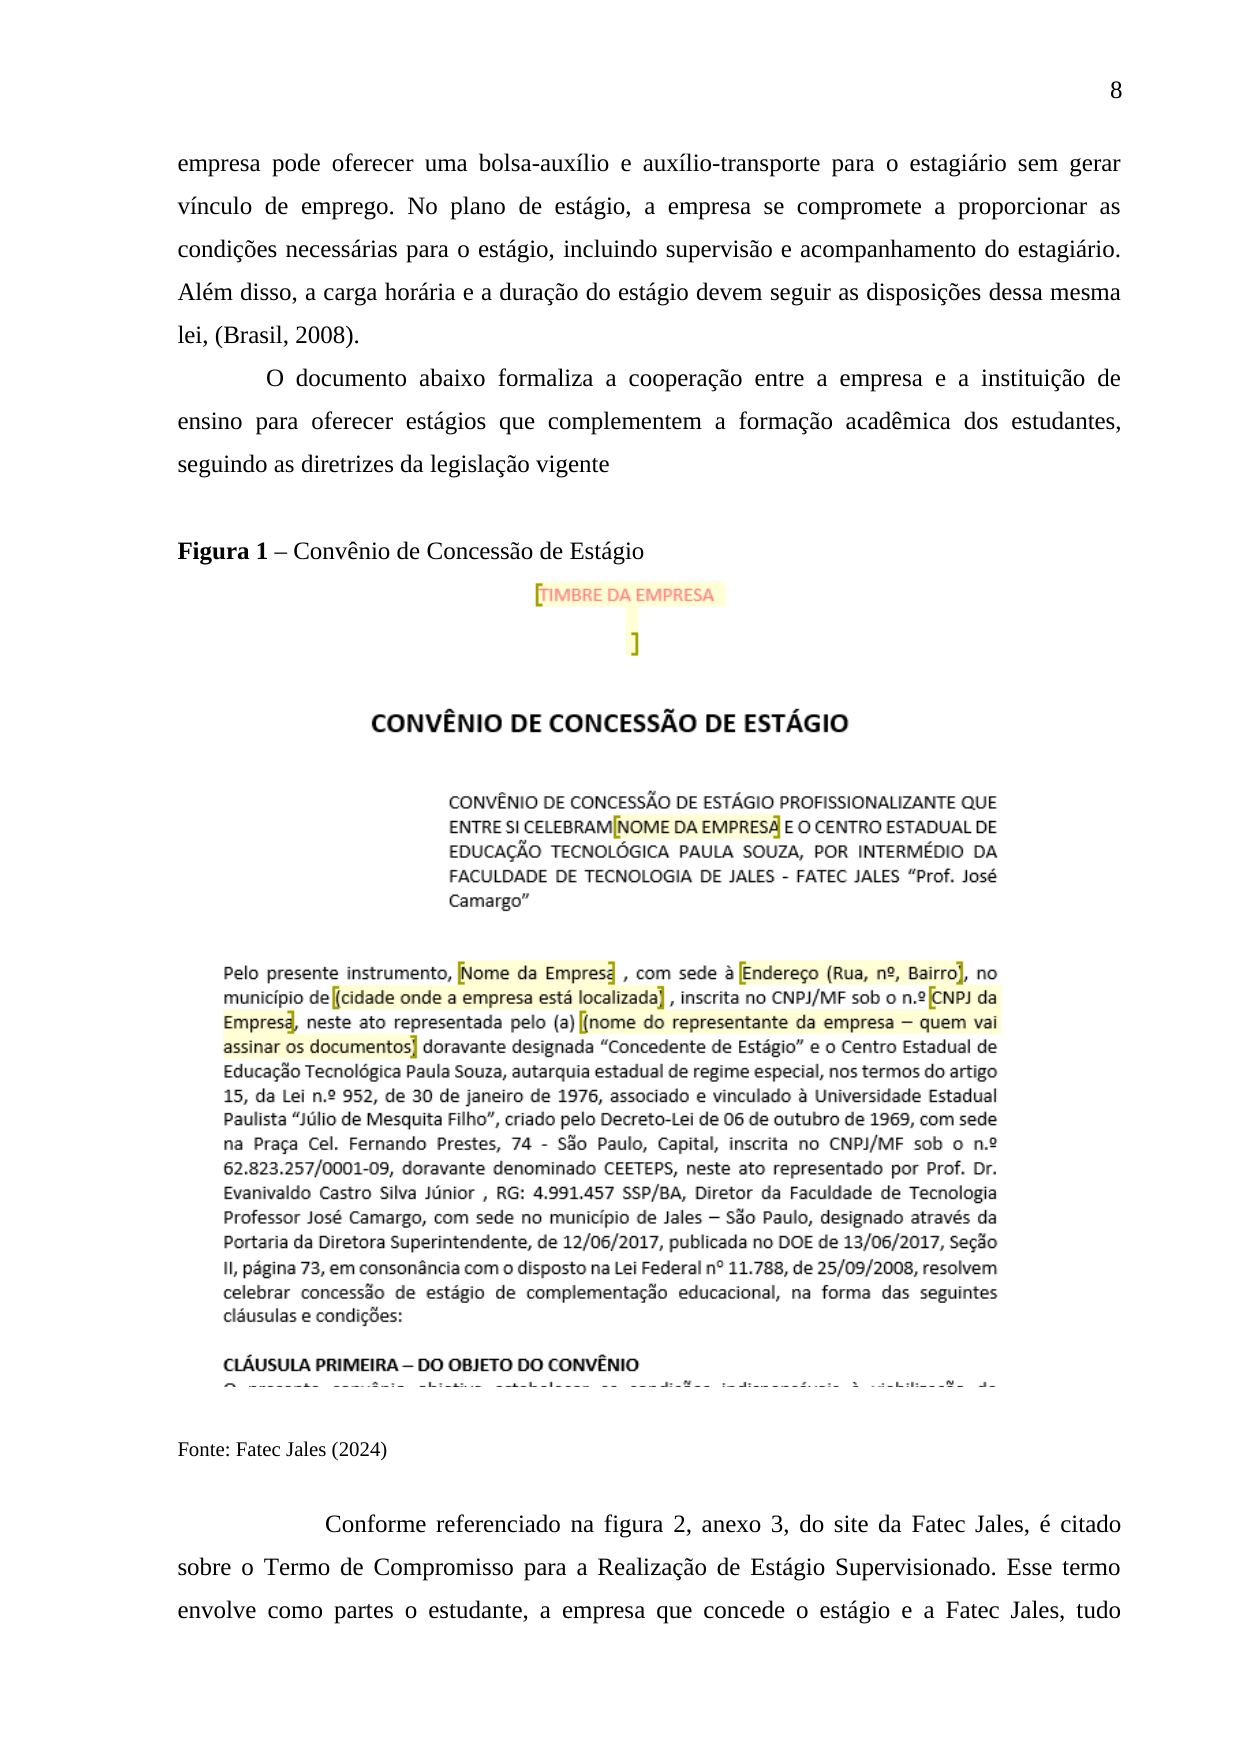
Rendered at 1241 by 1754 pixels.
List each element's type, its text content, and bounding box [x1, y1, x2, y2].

text O documento abaixo formaliza a cooperação entre a empresa e a instituição de ensino para oferecer estágios que complementem a formação acadêmica dos estudantes, seguindo as diretrizes da legislação vigente [177, 363, 1122, 478]
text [177, 148, 1122, 349]
text Figura 1 – Convênio de Concessão de Estágio [177, 536, 1122, 564]
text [177, 1509, 1122, 1624]
picture [151, 579, 1092, 1385]
